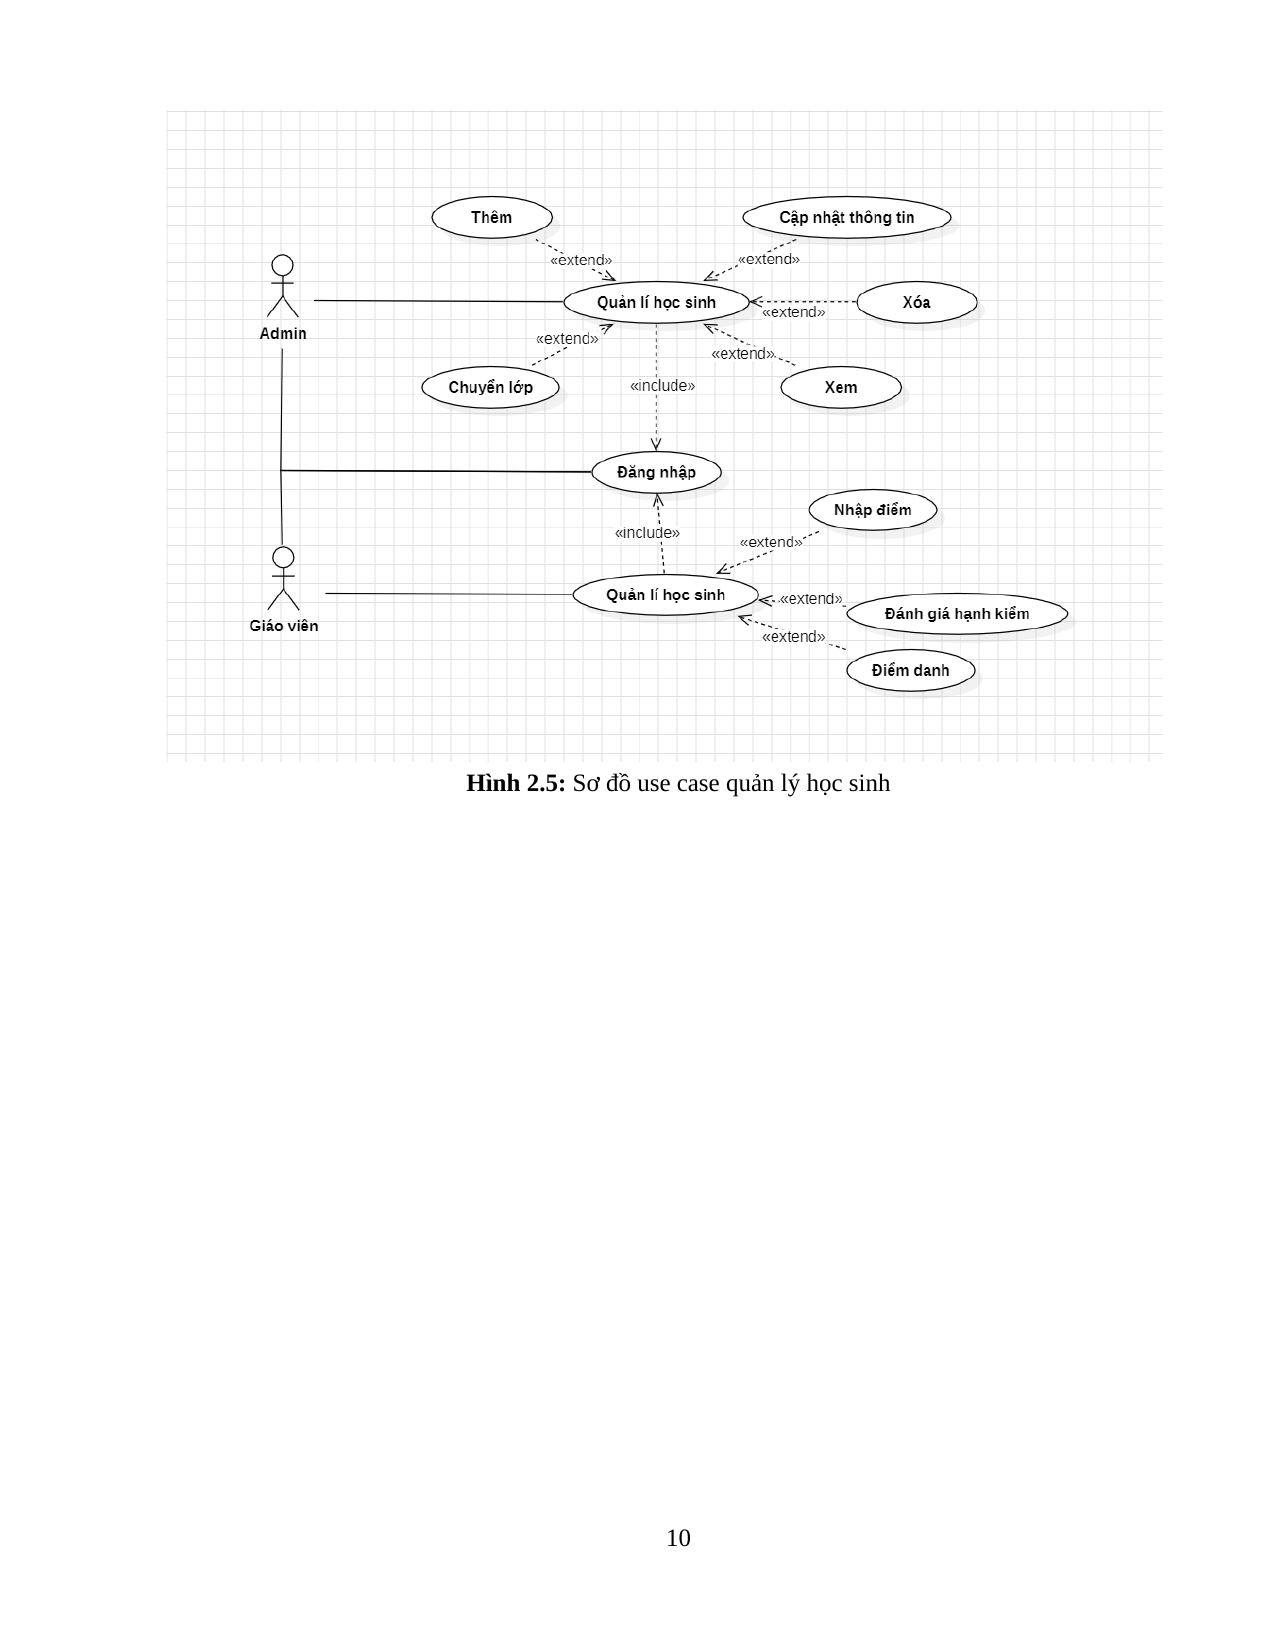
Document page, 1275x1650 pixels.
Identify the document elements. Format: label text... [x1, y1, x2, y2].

text Hình 2.5: Sơ đồ use case quản lý học sinh [443, 768, 913, 797]
picture [166, 110, 1163, 762]
